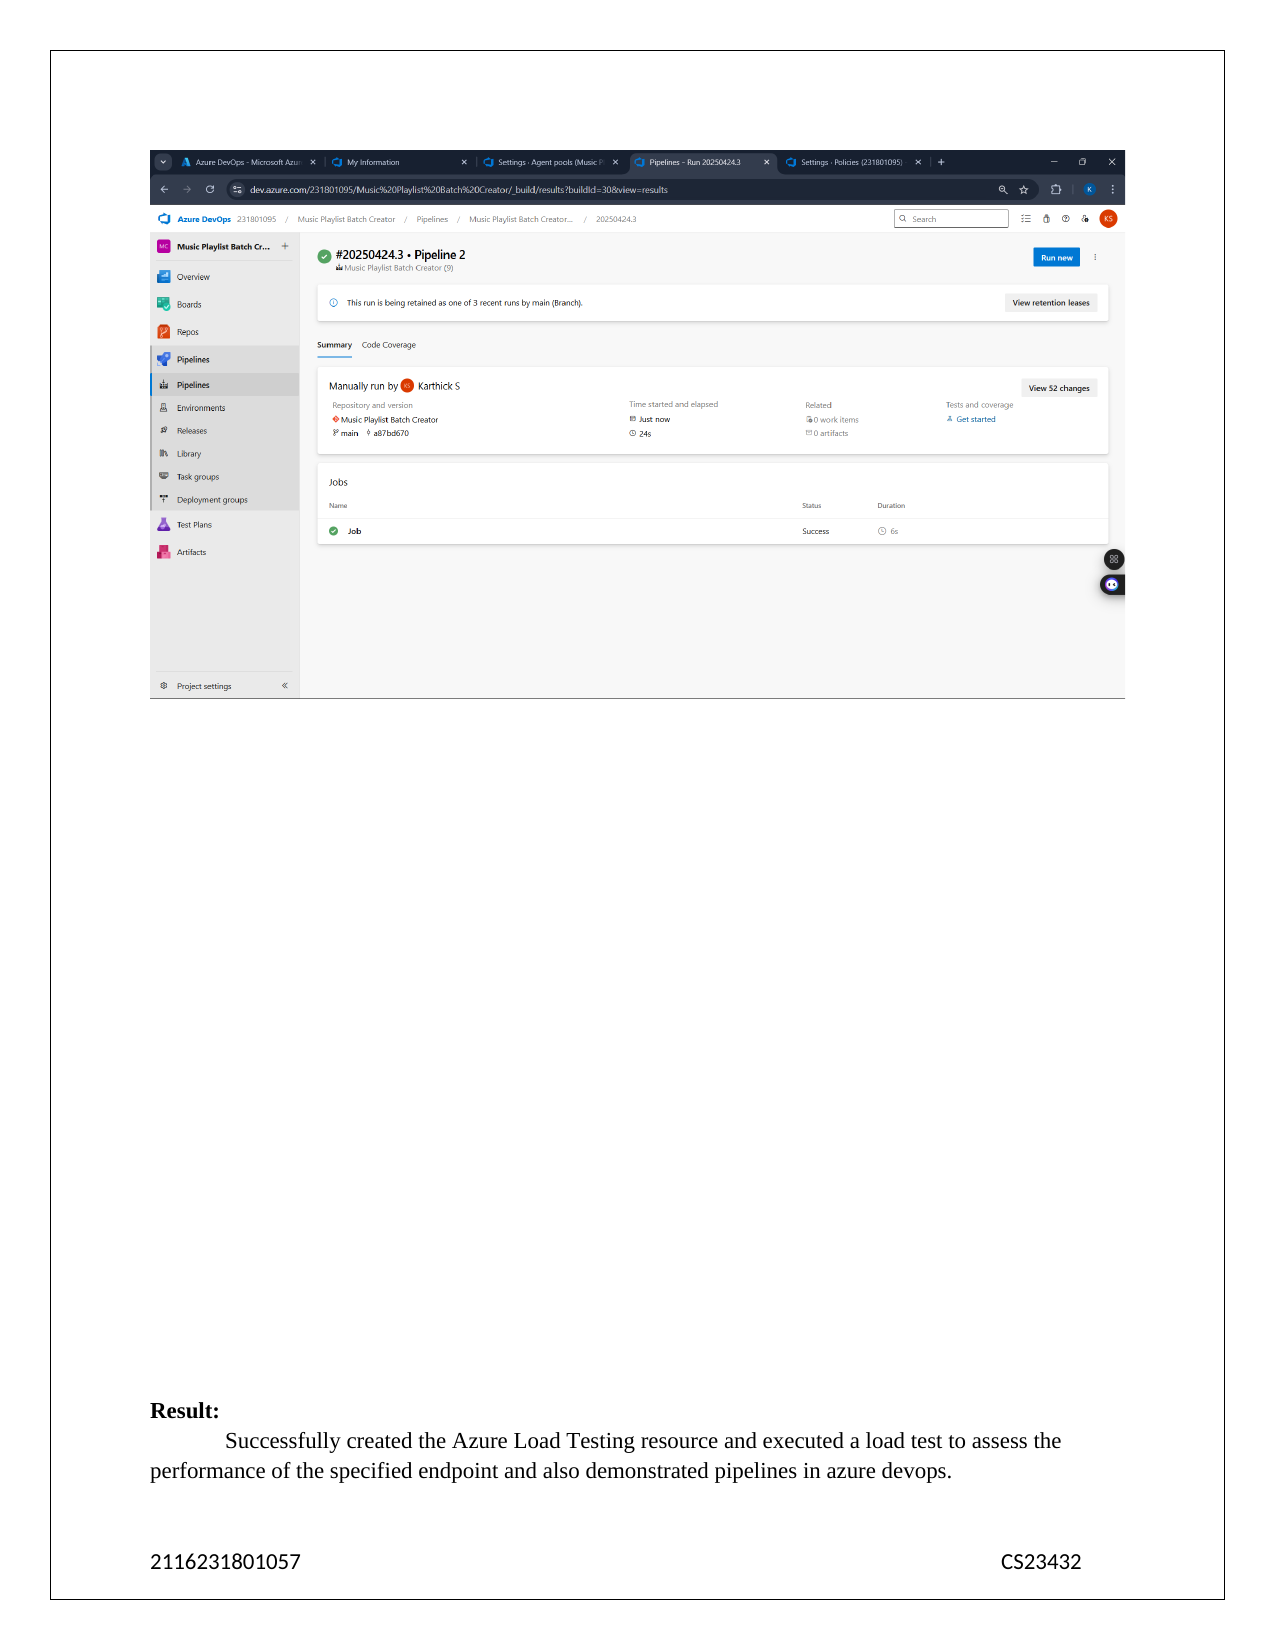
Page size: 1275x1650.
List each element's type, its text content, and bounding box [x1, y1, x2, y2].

picture [150, 150, 1125, 699]
text Successfully created the Azure Load Testing resource and executed a load test to assess the performance of the specified endpoint and also demonstrated pipelines in azure devops. [150, 1427, 1125, 1483]
text Result: [150, 1397, 1125, 1423]
